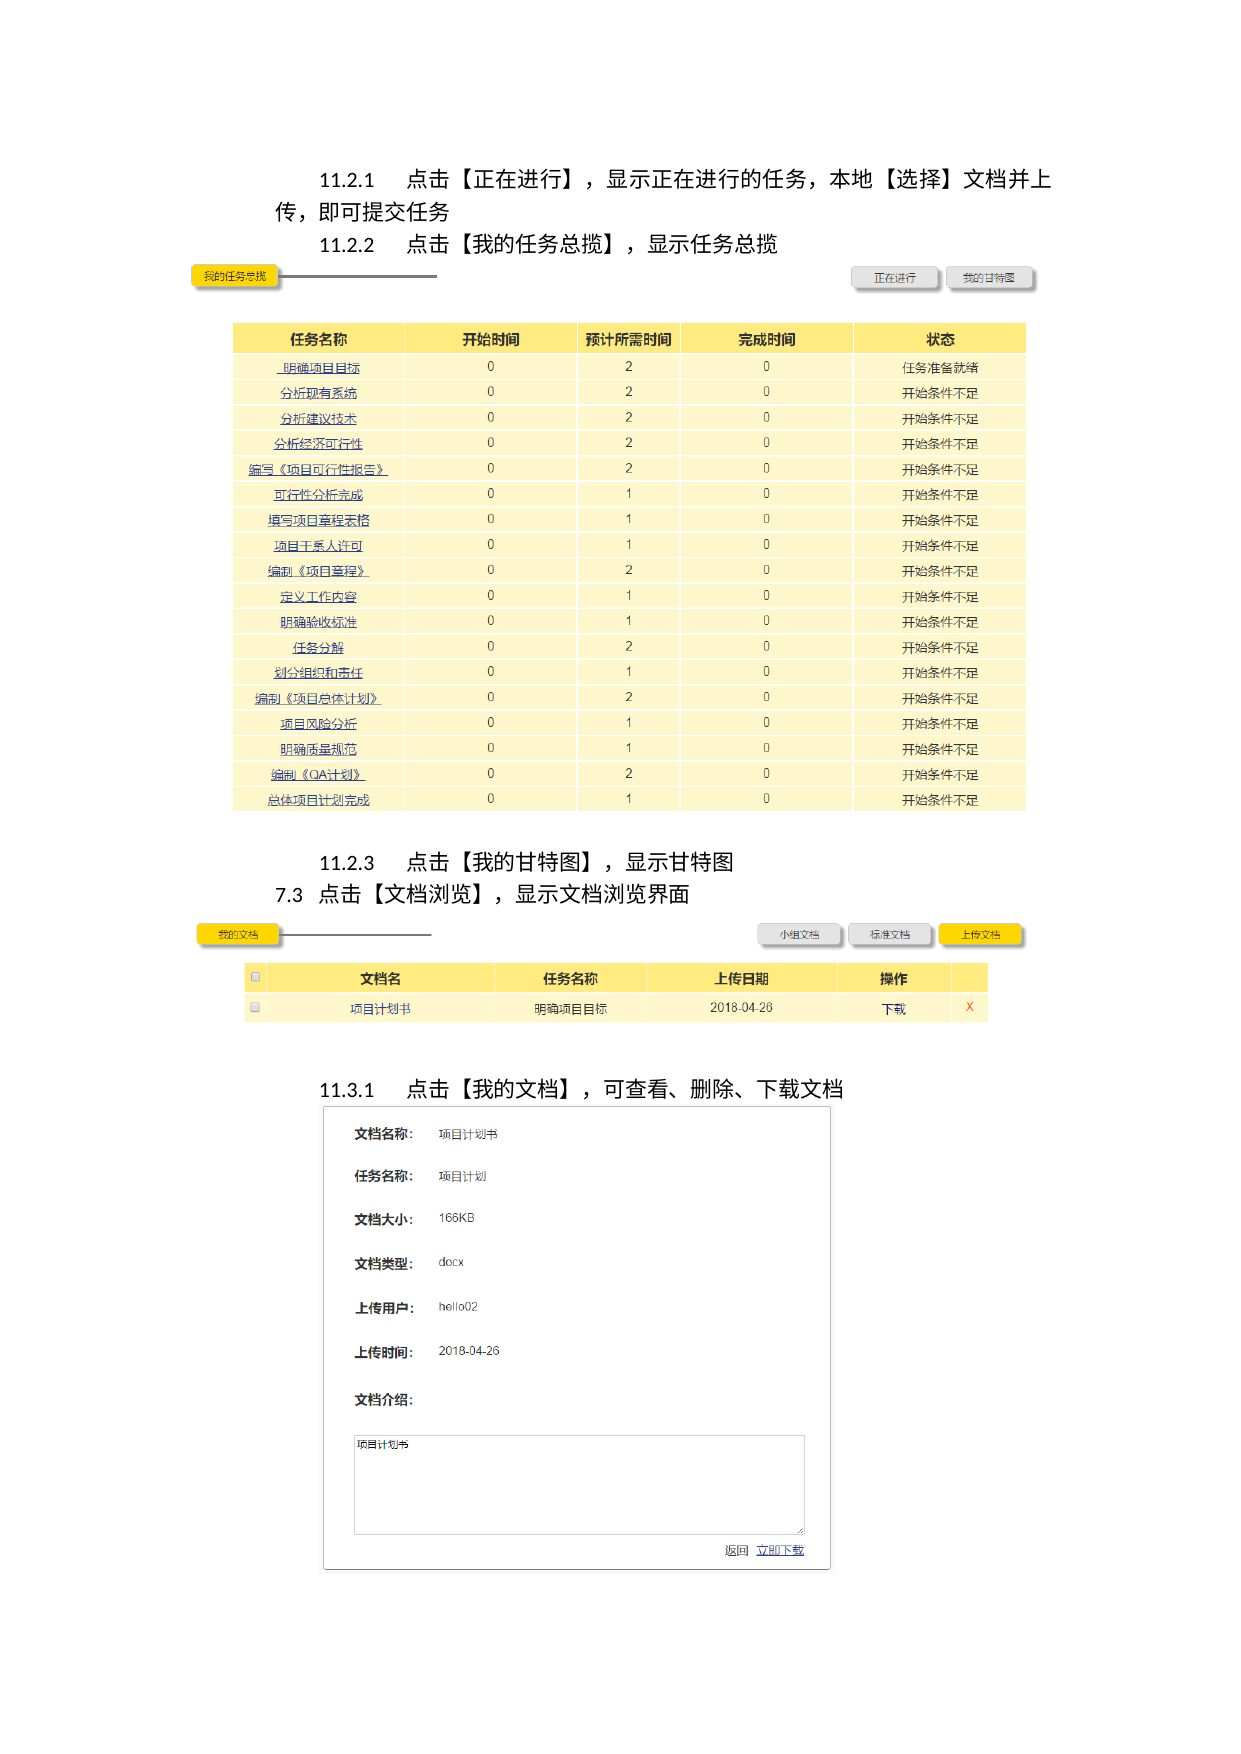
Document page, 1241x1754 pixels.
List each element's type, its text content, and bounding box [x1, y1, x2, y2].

list 11.2.1 点击【正在进行】，显示正在进行的任务，本地【选择】文档并上传，即可提交任务 [275, 162, 1053, 227]
list 11.3.1 点击【我的文档】，可查看、删除、下载文档 [275, 1072, 1053, 1104]
picture [187, 259, 1052, 821]
list 11.2.3 点击【我的甘特图】，显示甘特图 [275, 844, 1053, 877]
list 11.2.2 点击【我的任务总揽】，显示任务总揽 [275, 227, 1053, 259]
picture [187, 909, 1053, 1048]
list 7.3 点击【文档浏览】，显示文档浏览界面 [231, 877, 1053, 909]
picture [318, 1104, 836, 1574]
